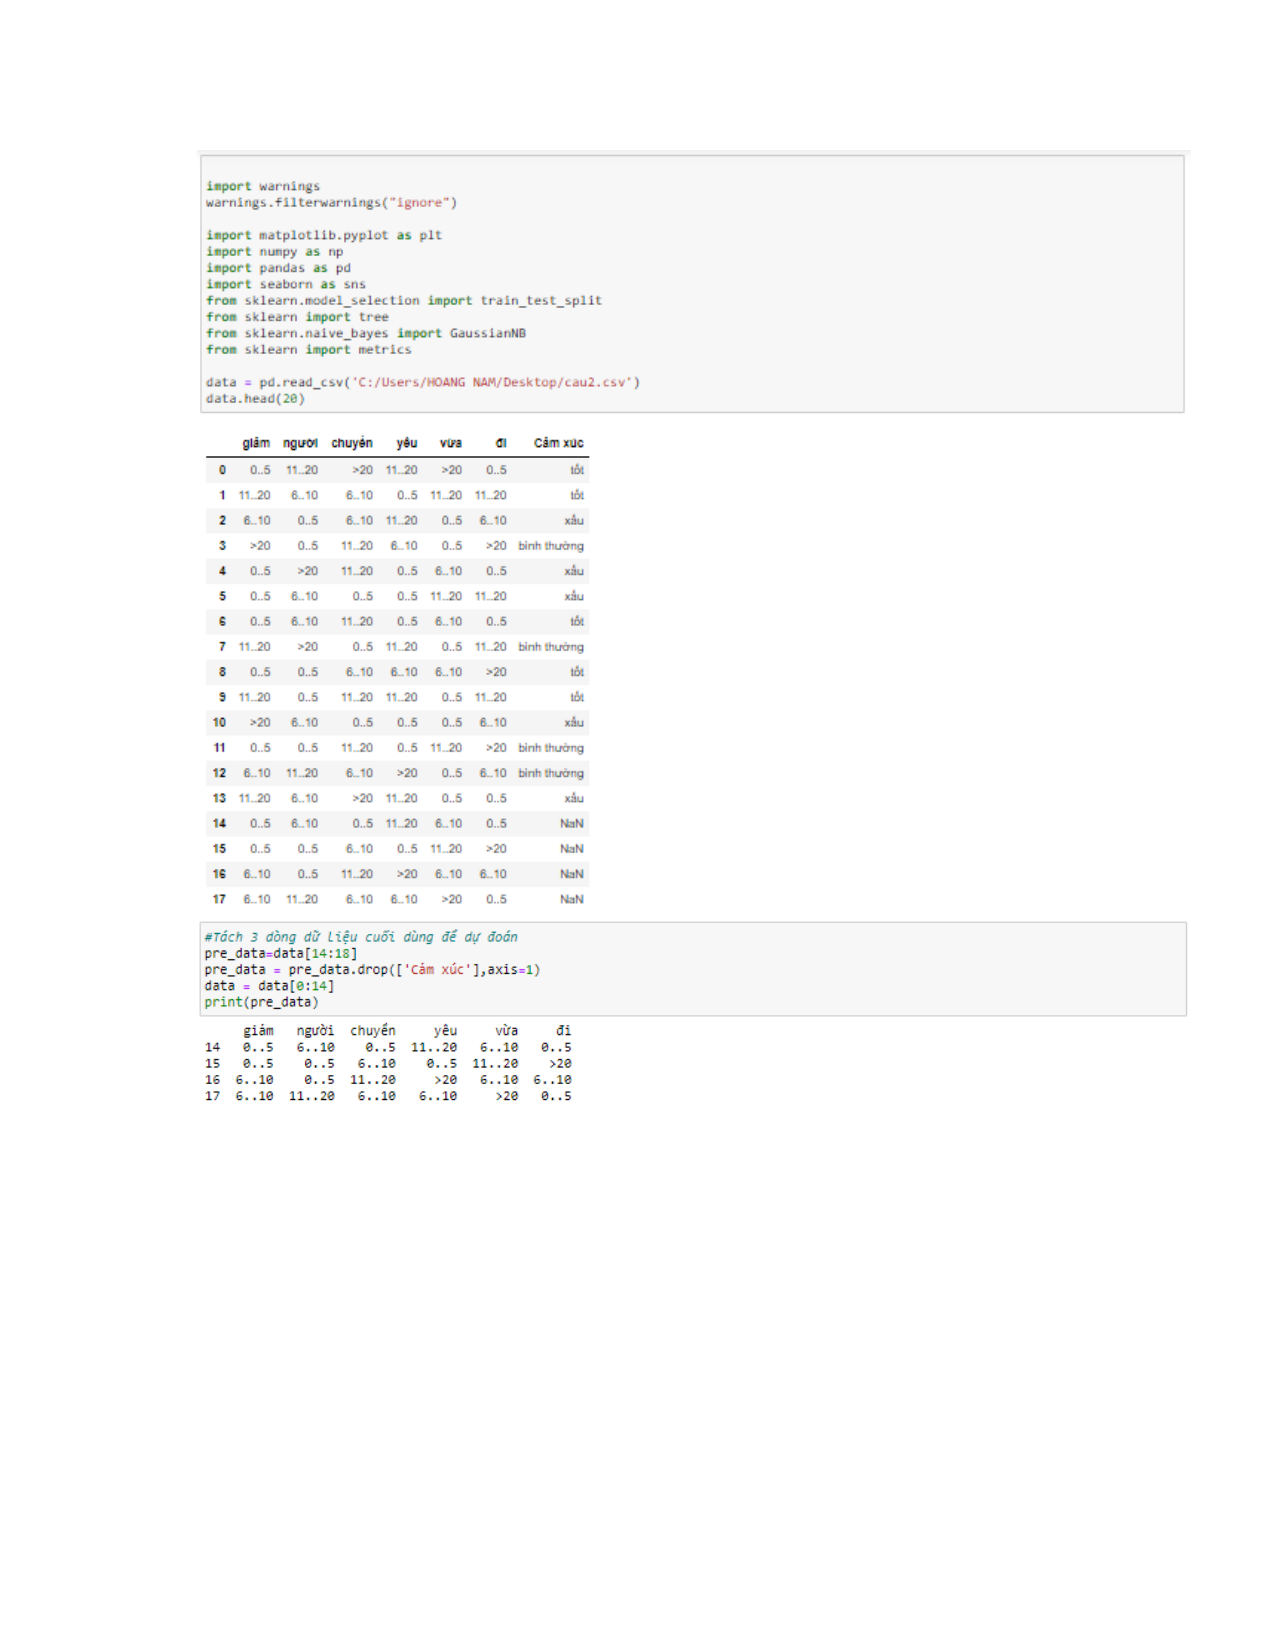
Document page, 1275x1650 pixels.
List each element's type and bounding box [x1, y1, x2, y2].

picture [196, 919, 1191, 1109]
picture [196, 150, 1191, 917]
